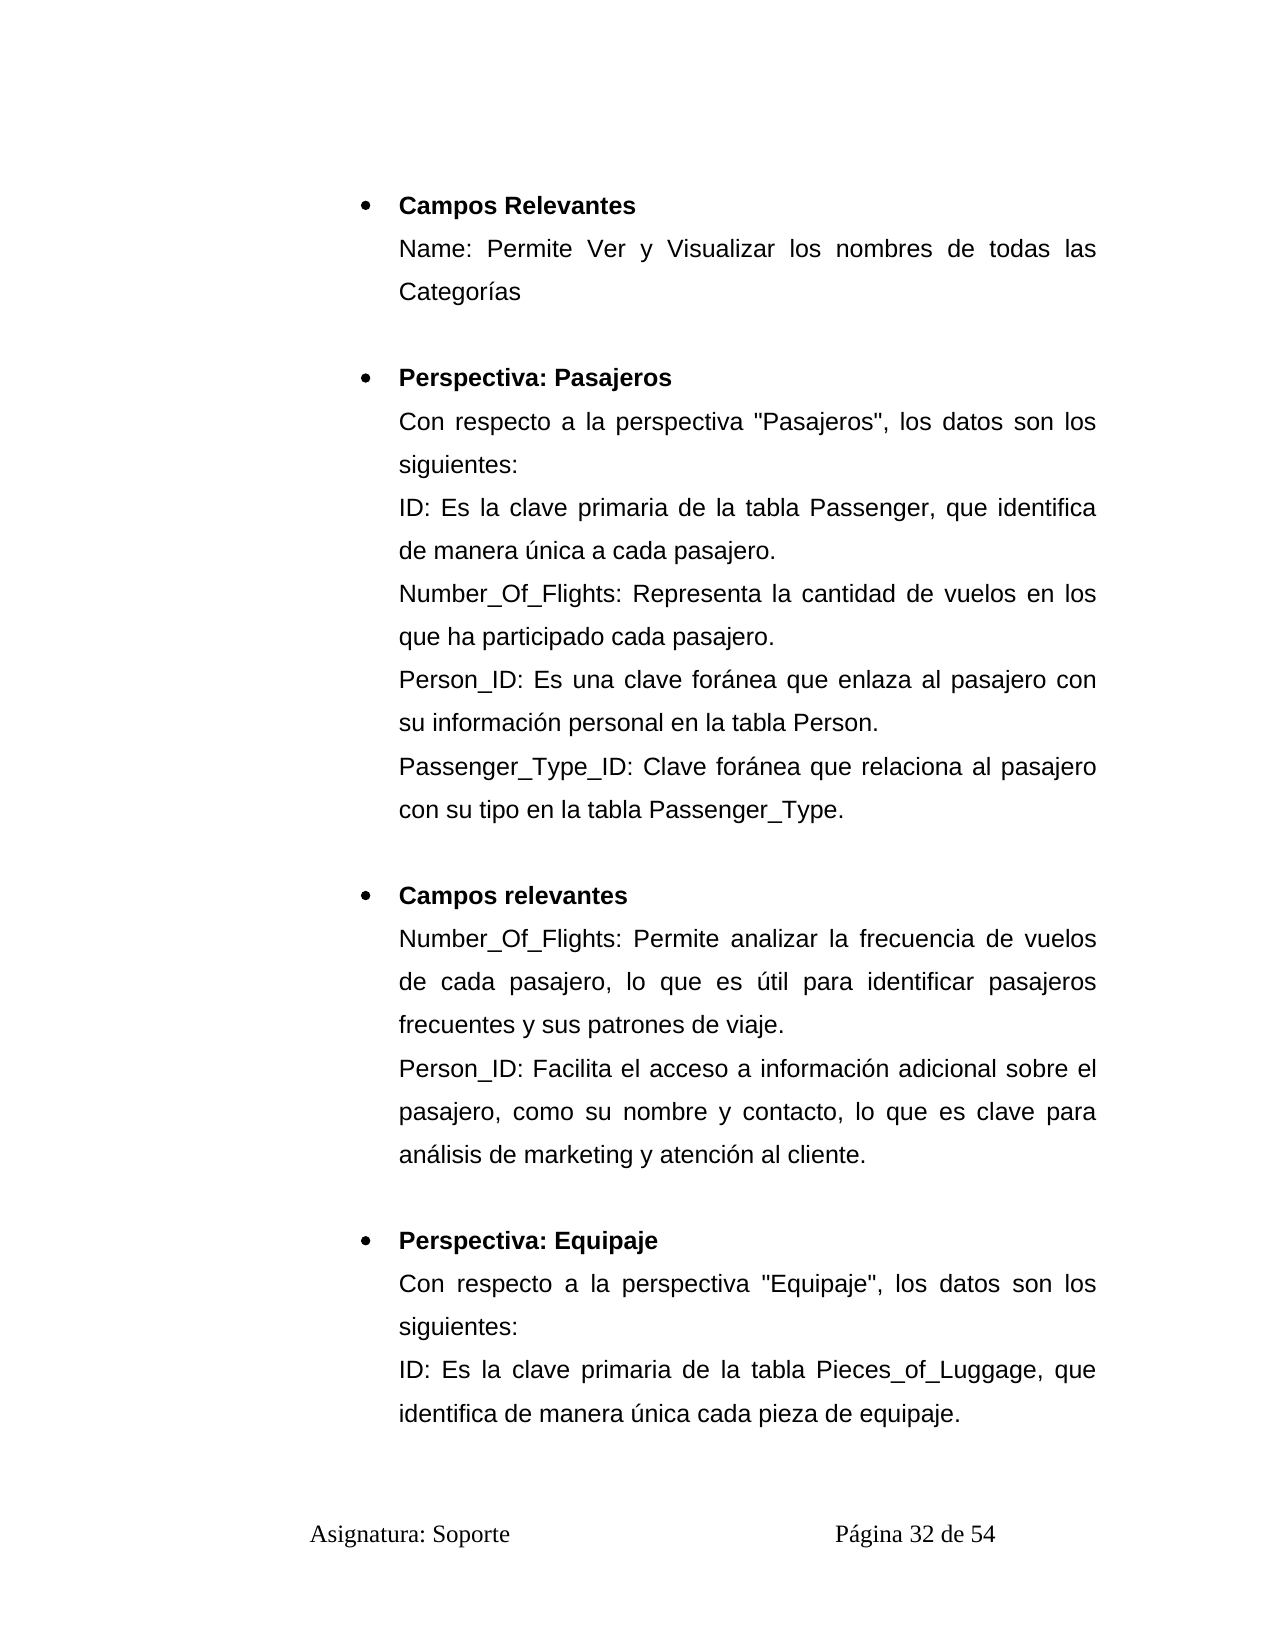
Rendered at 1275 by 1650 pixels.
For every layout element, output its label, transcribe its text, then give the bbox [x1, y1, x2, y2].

text Con respecto a la perspectiva "Equipaje", los datos son los siguientes: [399, 1269, 1098, 1341]
list Campos relevantes [361, 881, 1098, 910]
text Number_Of_Flights: Representa la cantidad de vuelos en los que ha participado cada pasajero. [399, 579, 1098, 651]
list Perspectiva: Equipaje [361, 1226, 1098, 1255]
text Person_ID: Facilita el acceso a información adicional sobre el pasajero, como su nombre y contacto, lo que es clave para análisis de marketing y atención al cliente. [399, 1053, 1098, 1168]
list Campos Relevantes [361, 191, 1098, 219]
text Passenger_Type_ID: Clave foránea que relaciona al pasajero con su tipo en la tabla Passenger_Type. [399, 752, 1098, 823]
list Perspectiva: Pasajeros [361, 363, 1098, 392]
text Con respecto a la perspectiva "Pasajeros", los datos son los siguientes: [399, 407, 1098, 478]
text Number_Of_Flights: Permite analizar la frecuencia de vuelos de cada pasajero, lo que es útil para identificar pasajeros frecuentes y sus patrones de viaje. [399, 924, 1098, 1039]
text Name: Permite Ver y Visualizar los nombres de todas las Categorías [399, 234, 1098, 306]
text ID: Es la clave primaria de la tabla Passenger, que identifica de manera única a cada pasajero. [399, 493, 1098, 565]
text Person_ID: Es una clave foránea que enlaza al pasajero con su información personal en la tabla Person. [399, 665, 1098, 737]
text ID: Es la clave primaria de la tabla Pieces_of_Luggage, que identifica de manera única cada pieza de equipaje. [399, 1356, 1098, 1427]
